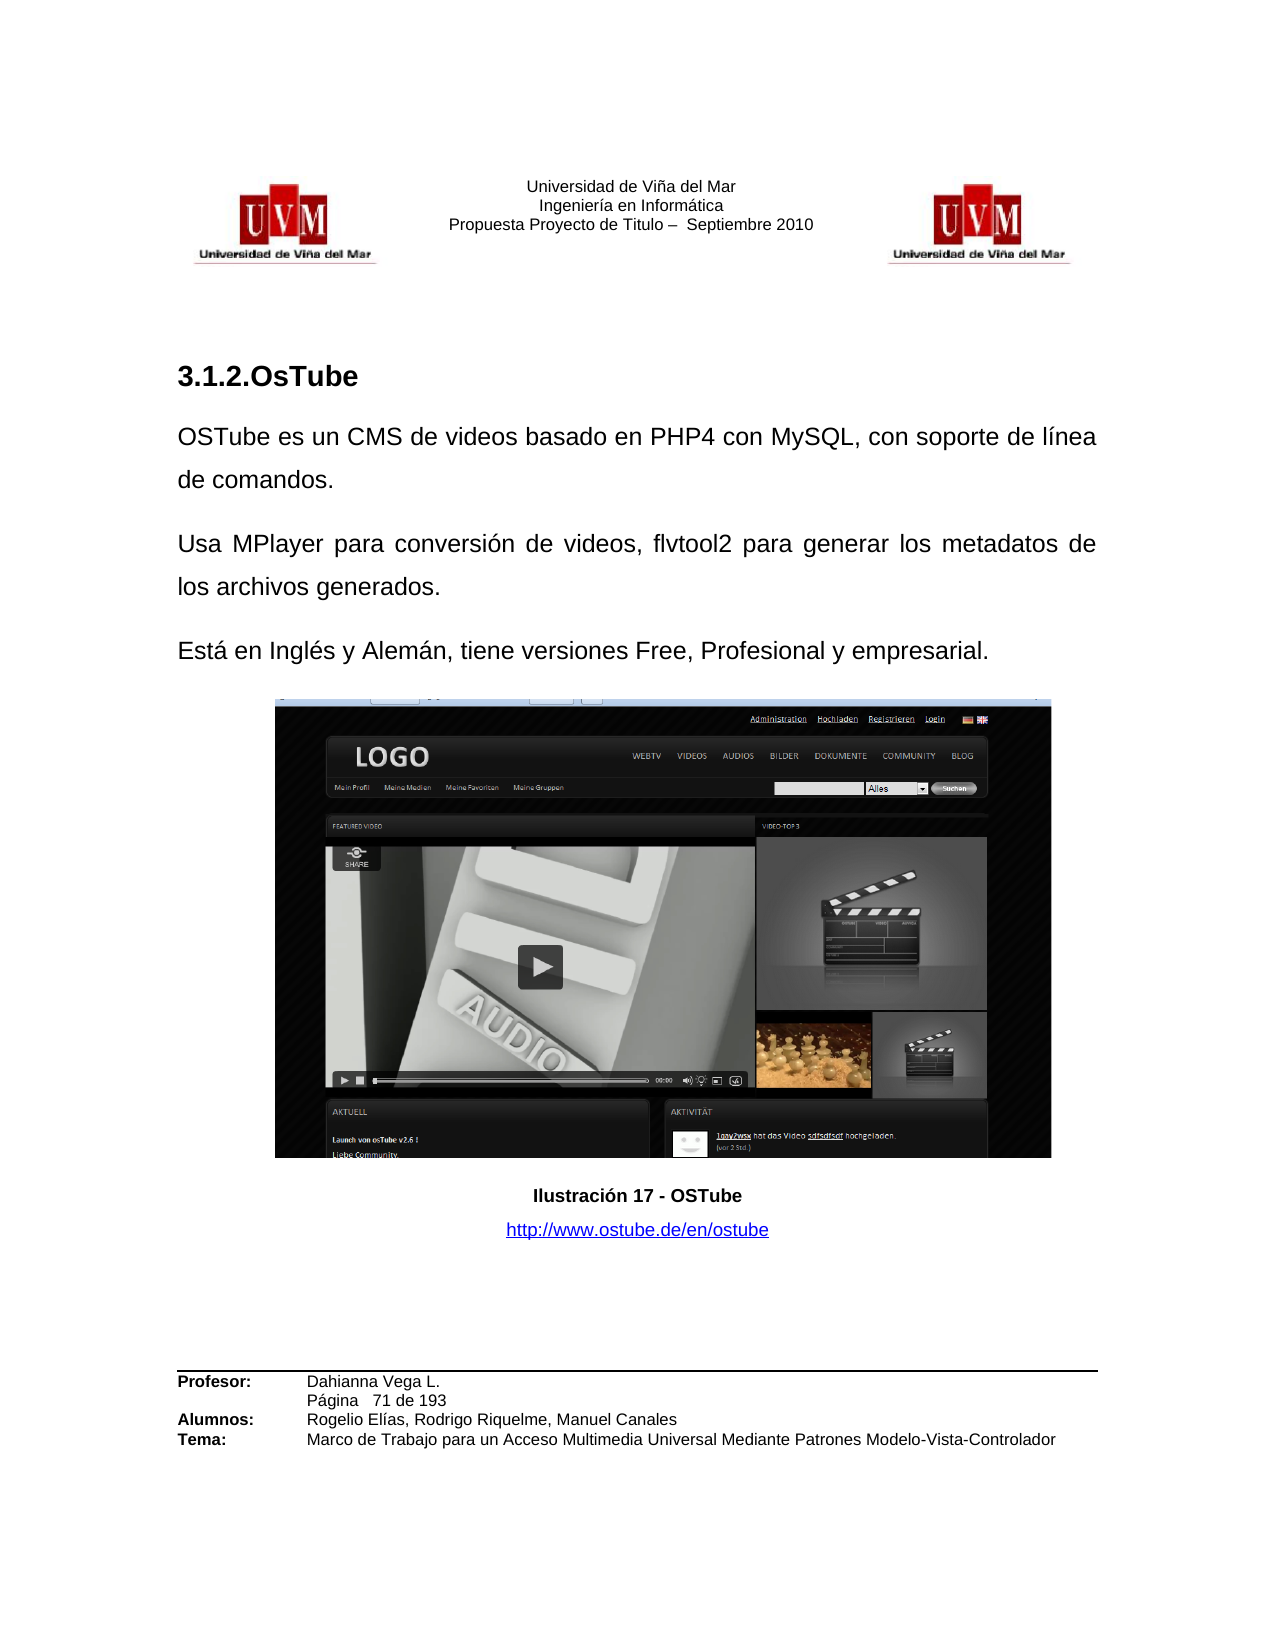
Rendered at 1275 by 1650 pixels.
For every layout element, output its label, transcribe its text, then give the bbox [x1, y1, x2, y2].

picture [275, 699, 1052, 1158]
text Está en Inglés y Alemán, tiene versiones Free, Profesional y empresarial. [177, 636, 1098, 664]
text http://www.ostube.de/en/ostube [177, 1218, 1098, 1240]
text Ilustración 17 - OSTube [177, 1184, 1098, 1206]
text Usa MPlayer para conversión de videos, flvtool2 para generar los metadatos de los archivos generados. [177, 529, 1098, 601]
text OSTube es un CMS de videos basado en PHP4 con MySQL, con soporte de línea de comandos. [177, 422, 1098, 493]
subtitle 3.1.2.OsTube [177, 359, 1098, 392]
picture [177, 176, 390, 267]
picture [871, 176, 1084, 267]
